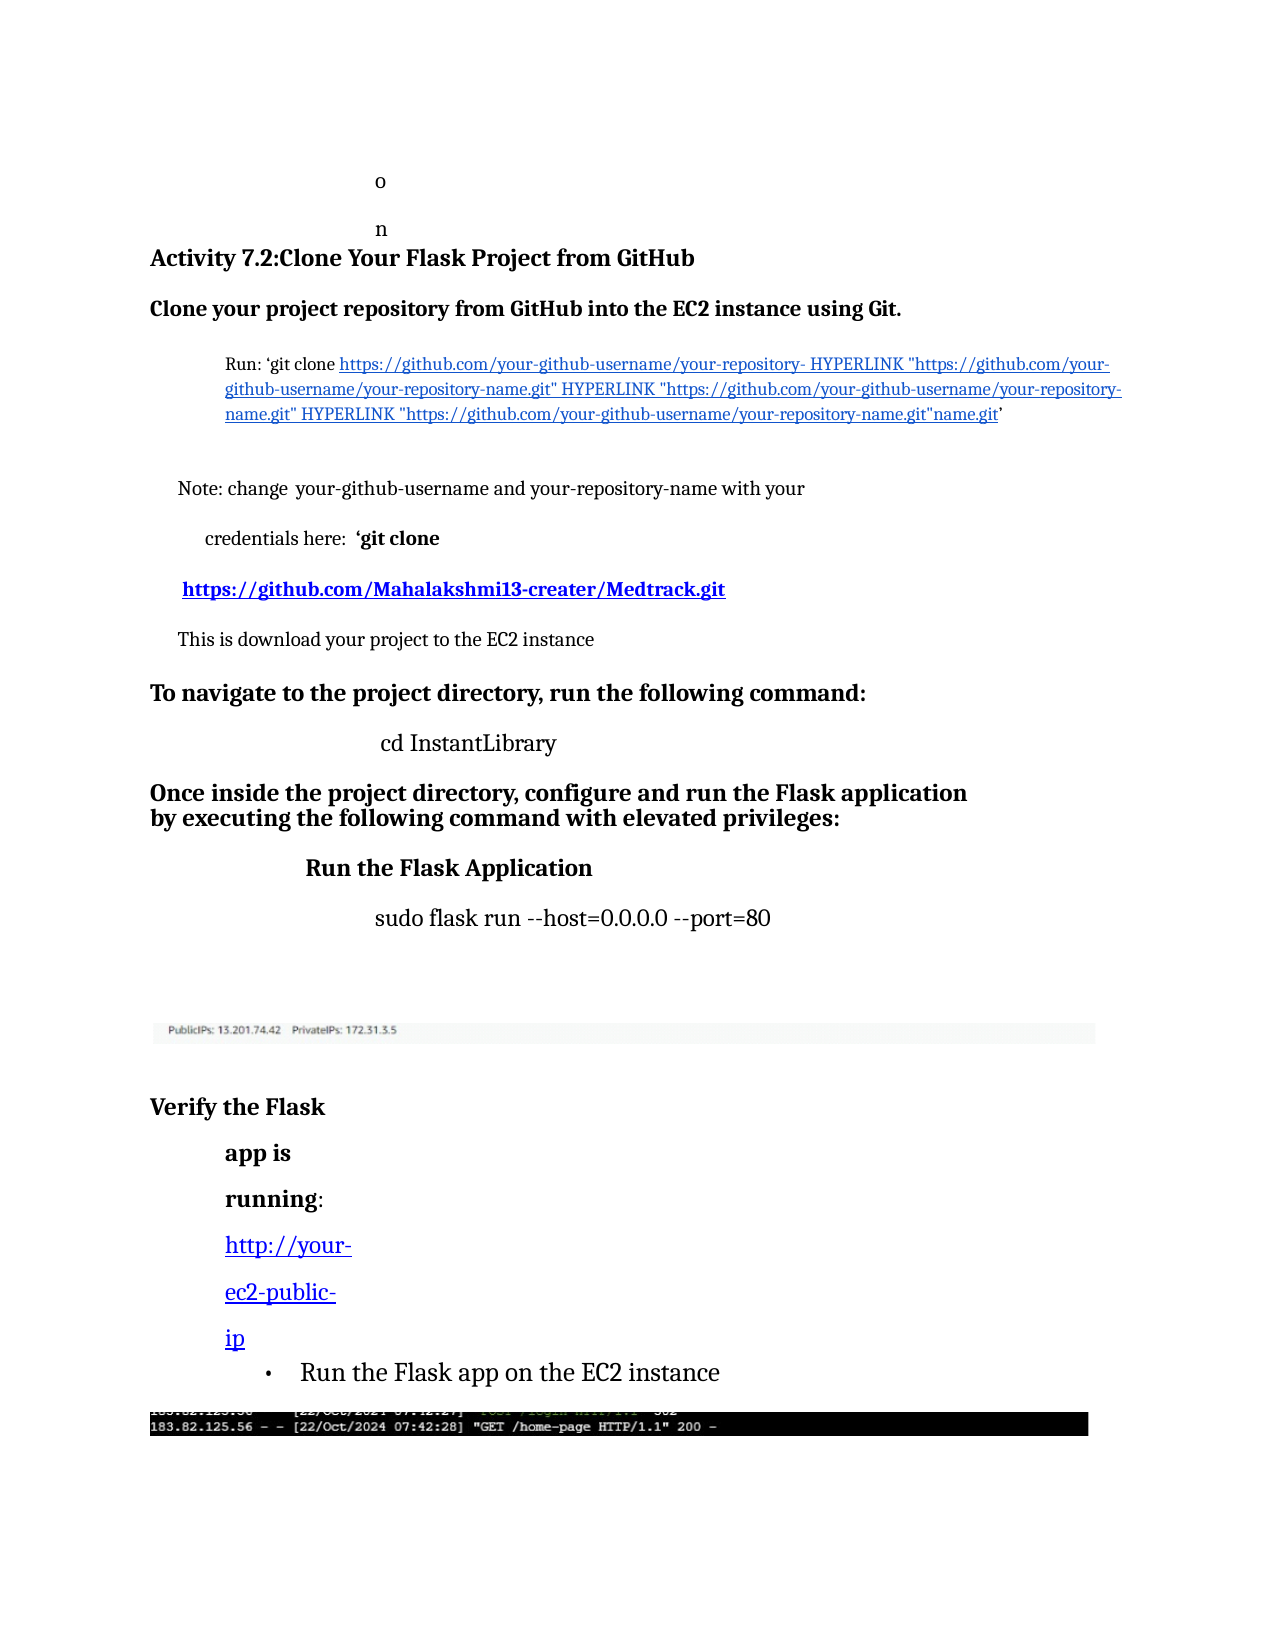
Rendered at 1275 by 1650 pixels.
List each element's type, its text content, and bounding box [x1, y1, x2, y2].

text Activity 7.2:Clone Your Flask Project from GitHub [150, 246, 1125, 271]
text https://github.com/Mahalakshmi13-creater/Medtrack.git [177, 556, 826, 606]
list Run the Flask app on the EC2 instance [262, 1356, 1125, 1387]
text Run the Flask Application [305, 857, 1125, 882]
text Run: ‘git clone https://github.com/your-github-username/your-repository- HYPERLINK "https://github.com/your-github-username/your-repository-name.git" HYPERLINK "https://github.com/your-github-username/your-repository-name.git" HYPERLINK "https://github.com/your-github-username/your-repository-name.git"name.git’ [225, 351, 1125, 426]
text To navigate to the project directory, run the following command: [150, 682, 1125, 707]
text This is download your project to the EC2 instance [177, 606, 826, 657]
text Note: change your-github-username and your-repository-name with your credentials here: ‘git clone [177, 455, 826, 556]
text Verify the Flask app is running: http://your-ec2-public-ip [150, 1078, 356, 1356]
text Clone your project repository from GitHub into the EC2 instance using Git. [150, 296, 1125, 321]
text cd InstantLibrary [380, 732, 1125, 757]
text sudo flask run --host=0.0.0.0 --port=80 [375, 907, 1125, 932]
text Once inside the project directory, configure and run the Flask application by executing the following command with elevated privileges: [150, 782, 973, 832]
